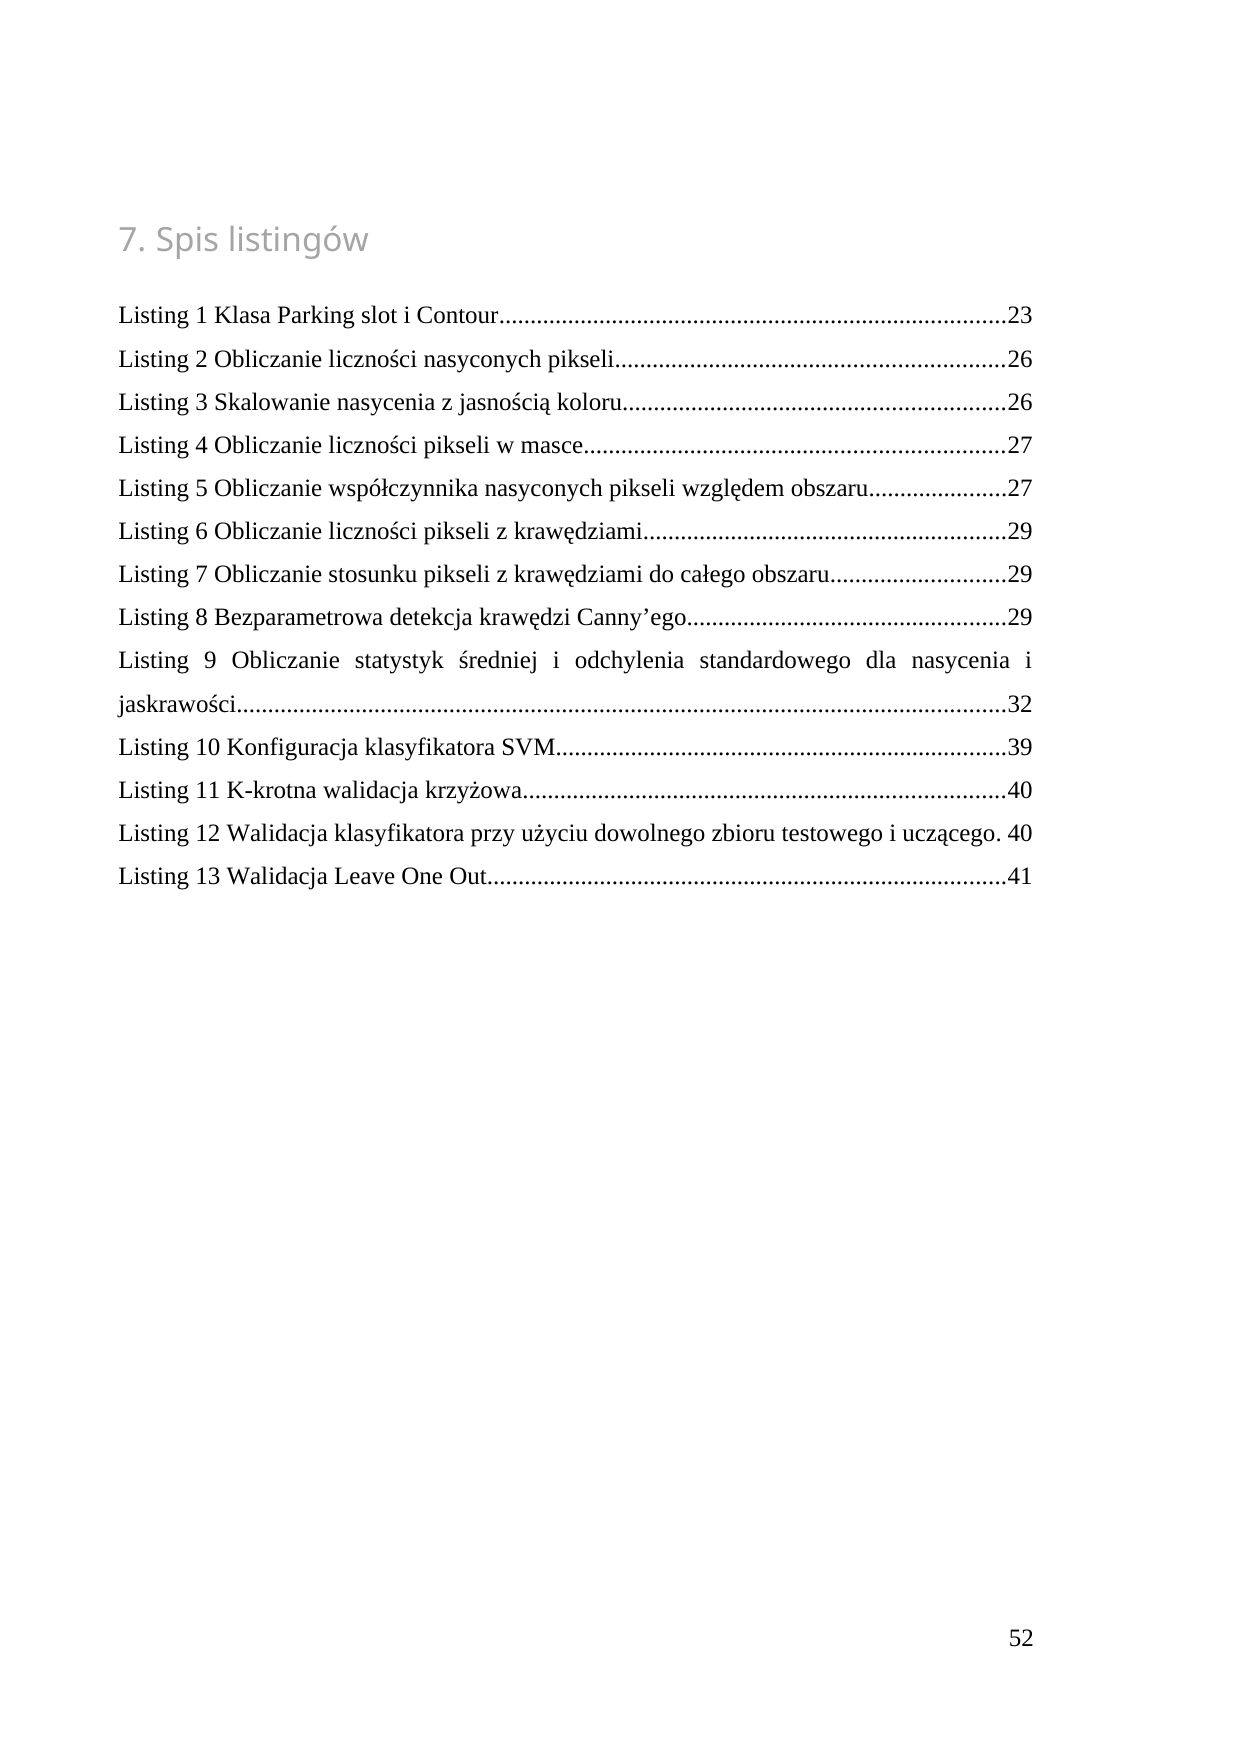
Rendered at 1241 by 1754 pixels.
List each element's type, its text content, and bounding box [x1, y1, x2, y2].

text Listing 12 Walidacja klasyfikatora przy użyciu dowolnego zbioru testowego i uczącego 40 [118, 818, 1033, 847]
text Listing 1 Klasa Parking slot i Contour 23 [118, 301, 1033, 329]
text Listing 8 Bezparametrowa detekcja krawędzi Canny’ego 29 [118, 602, 1033, 631]
text Listing 13 Walidacja Leave One Out 41 [118, 861, 1033, 890]
text Listing 11 K-krotna walidacja krzyżowa 40 [118, 775, 1033, 804]
text Listing 10 Konfiguracja klasyfikatora SVM 39 [118, 732, 1033, 761]
text Listing 7 Obliczanie stosunku pikseli z krawędziami do całego obszaru 29 [118, 559, 1033, 588]
text Listing 6 Obliczanie liczności pikseli z krawędziami 29 [118, 516, 1033, 545]
text Listing 4 Obliczanie liczności pikseli w masce 27 [118, 430, 1033, 459]
text Listing 9 Obliczanie statystyk średniej i odchylenia standardowego dla nasycenia i jaskrawości 32 [118, 646, 1033, 717]
text Listing 3 Skalowanie nasycenia z jasnością koloru 26 [118, 387, 1033, 416]
subtitle Spis listingów [118, 216, 1033, 261]
text Listing 2 Obliczanie liczności nasyconych pikseli 26 [118, 344, 1033, 372]
text Listing 5 Obliczanie współczynnika nasyconych pikseli względem obszaru 27 [118, 473, 1033, 502]
